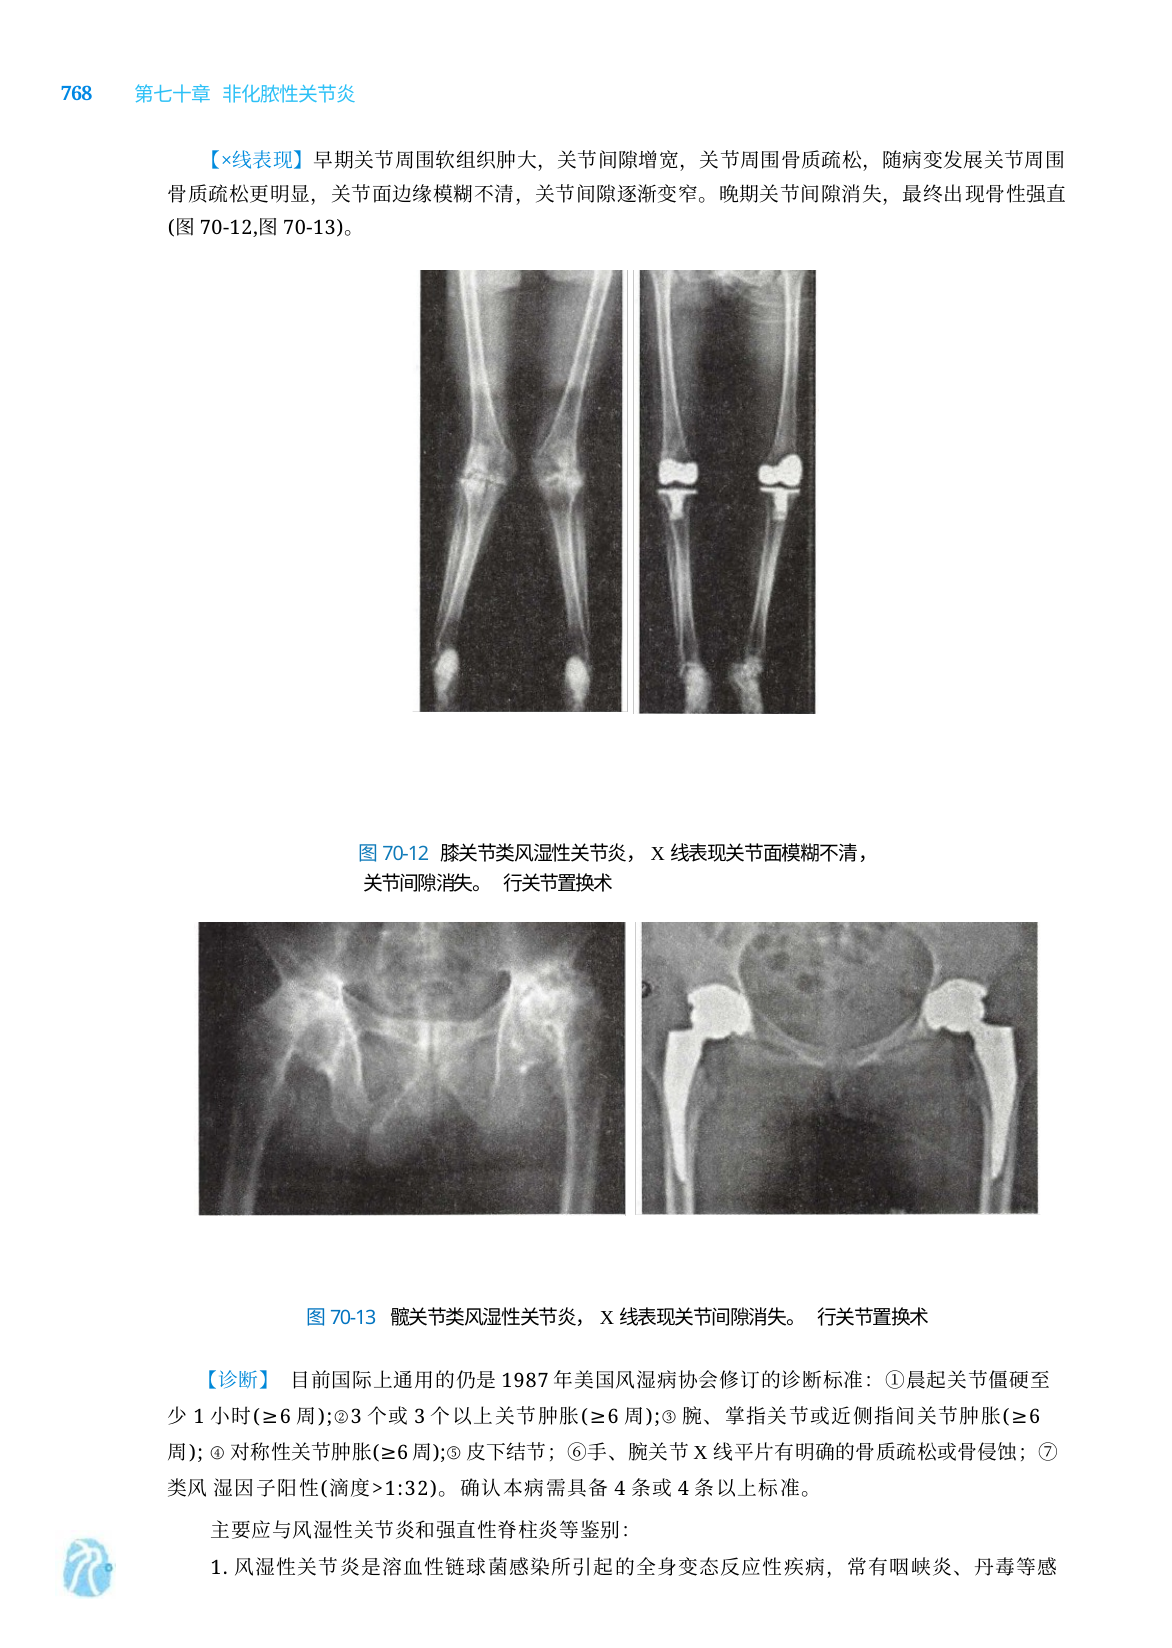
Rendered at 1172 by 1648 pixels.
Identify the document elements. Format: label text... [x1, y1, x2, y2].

text 【×线表现】早期关节周围软组织肿大，关节间隙增宽，关节周围骨质疏松，随病变发展关节周围 骨质疏松更明显，关节面边缘模糊不清，关节间隙逐渐变窄。晚期关节间隙消失，最终出现骨性强直 (图70-12,图70-13)。 [168, 144, 1066, 241]
text 768 第七十章 非化脓性关节炎 [61, 82, 1069, 107]
text 【诊断】 目前国际上通用的仍是1987年美国风湿病协会修订的诊断标准：①晨起关节僵硬至少 1小时(≥6周);②3个或3个以上关节肿胀(≥6周);③腕、掌指关节或近侧指间关节肿胀(≥6周); ④ 对称性关节肿胀(≥6周);⑤皮下结节；⑥手、腕关节X 线平片有明确的骨质疏松或骨侵蚀；⑦类风 湿因子阳性(滴度>1:32)。确认本病需具备4条或4条以上标准。 [167, 1364, 1069, 1501]
text 主要应与风湿性关节炎和强直性脊柱炎等鉴别： [210, 1517, 1069, 1543]
text 图70-12 膝关节类风湿性关节炎， X 线表现关节面模糊不清， 关节间隙消失。 行关节置换术 [358, 837, 872, 896]
picture [55, 1530, 116, 1599]
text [168, 1552, 1066, 1581]
picture [412, 270, 819, 714]
text 图70-13 髋关节类风湿性关节炎， X 线表现关节间隙消失。 行关节置换术 [306, 1304, 1069, 1329]
picture [193, 922, 1041, 1216]
